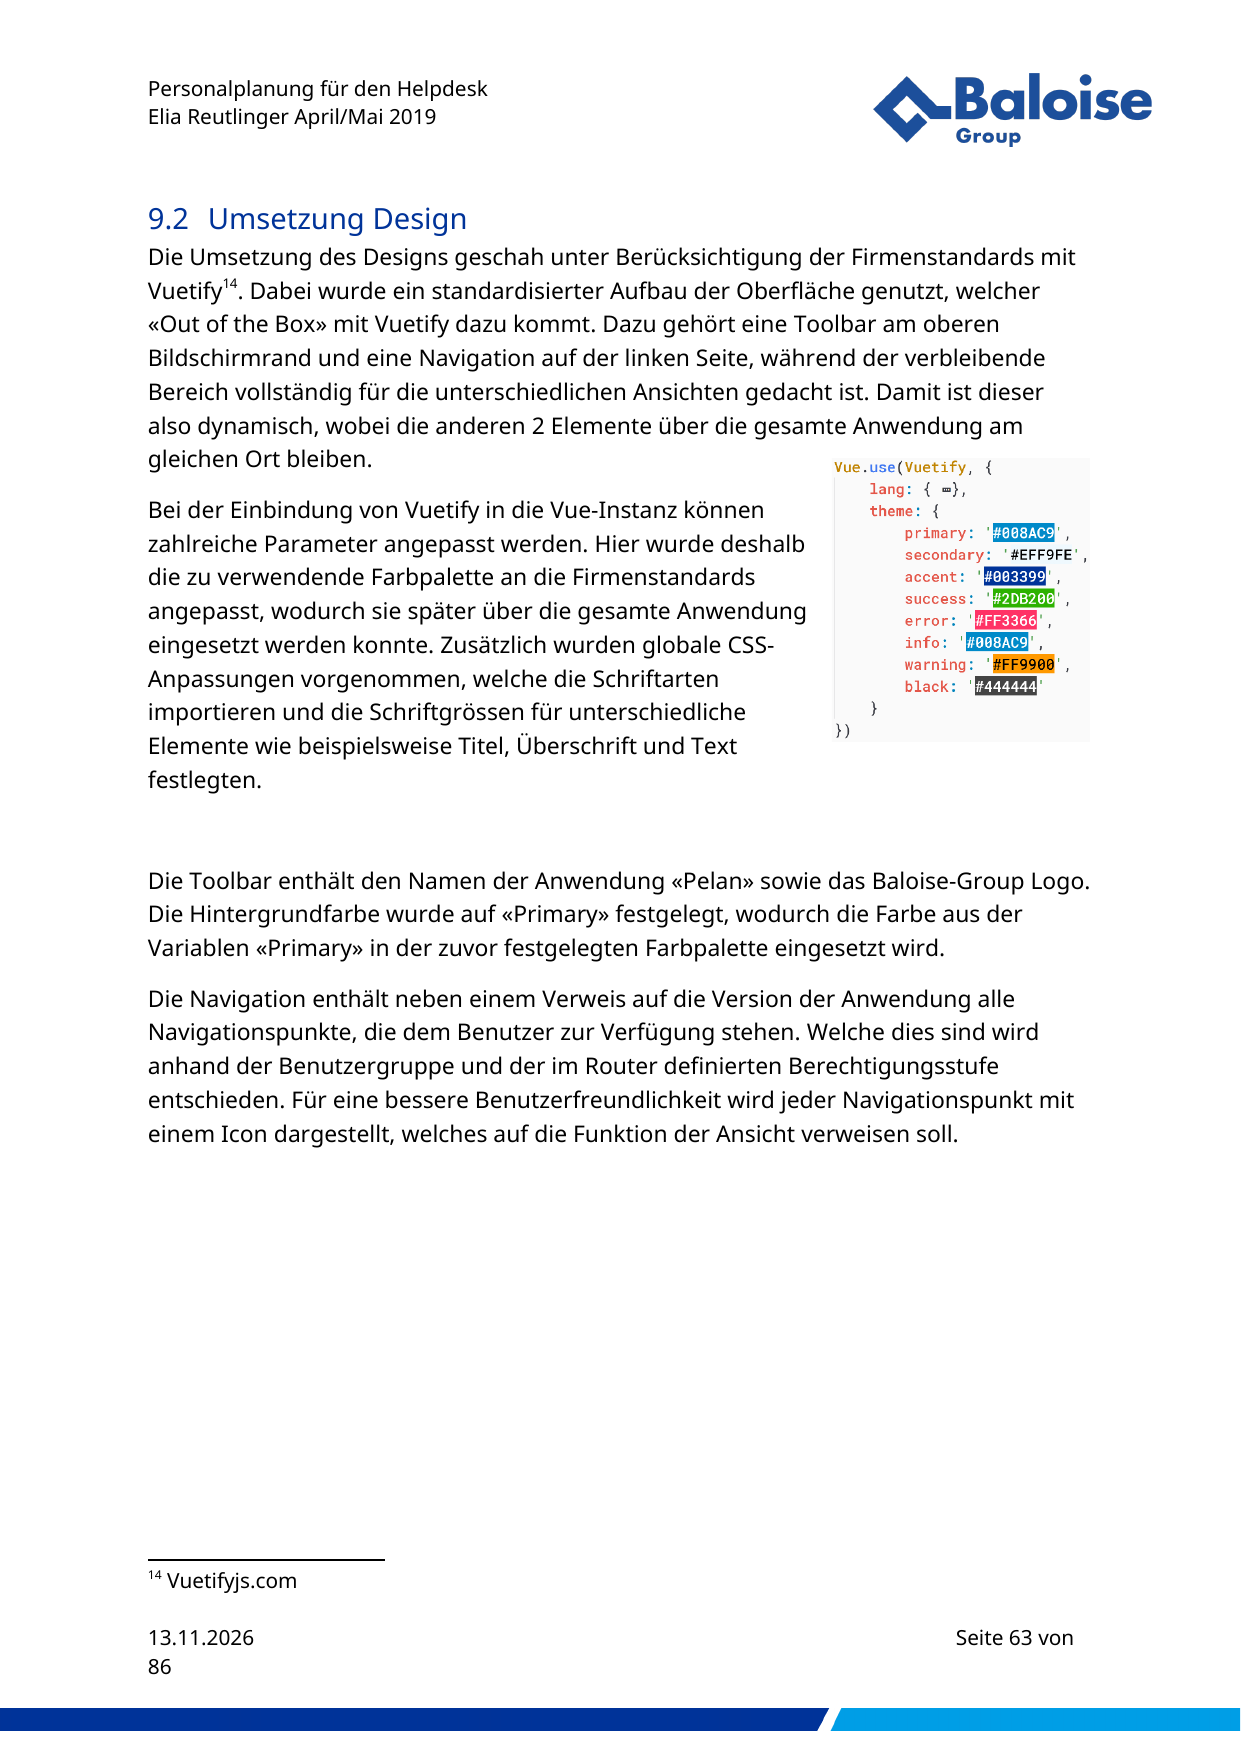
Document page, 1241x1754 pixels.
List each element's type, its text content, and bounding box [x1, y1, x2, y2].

picture [873, 73, 1152, 147]
text Die Toolbar enthält den Namen der Anwendung «Pelan» sowie das Baloise-Group Logo. Die Hintergrundfarbe wurde auf «Primary» festgelegt, wodurch die Farbe aus der Variablen «Primary» in der zuvor festgelegten Farbpalette eingesetzt wird. [148, 864, 1093, 963]
text Die Umsetzung des Designs geschah unter Berücksichtigung der Firmenstandards mit Vuetify. Dabei wurde ein standardisierter Aufbau der Oberfläche genutzt, welcher «Out of the Box» mit Vuetify dazu kommt. Dazu gehört eine Toolbar am oberen Bildschirmrand und eine Navigation auf der linken Seite, während der verbleibende Bereich vollständig für die unterschiedlichen Ansichten gedacht ist. Damit ist dieser also dynamisch, wobei die anderen 2 Elemente über die gesamte Anwendung am gleichen Ort bleiben. [148, 241, 1093, 474]
text Bei der Einbindung von Vuetify in die Vue-Instanz können zahlreiche Parameter angepasst werden. Hier wurde deshalb die zu verwendende Farbpalette an die Firmenstandards angepasst, wodurch sie später über die gesamte Anwendung eingesetzt werden konnte. Zusätzlich wurden globale CSS-Anpassungen vorgenommen, welche die Schriftarten importieren und die Schriftgrössen für unterschiedliche Elemente wie beispielsweise Titel, Überschrift und Text festlegten. [148, 494, 1093, 795]
subtitle Umsetzung Design [148, 198, 1093, 238]
picture [830, 458, 1090, 740]
text Die Navigation enthält neben einem Verweis auf die Version der Anwendung alle Navigationspunkte, die dem Benutzer zur Verfügung stehen. Welche dies sind wird anhand der Benutzergruppe und der im Router definierten Berechtigungsstufe entschieden. Für eine bessere Benutzerfreundlichkeit wird jeder Navigationspunkt mit einem Icon dargestellt, welches auf die Funktion der Ansicht verweisen soll. [148, 982, 1093, 1149]
picture [0, 1708, 1241, 1733]
